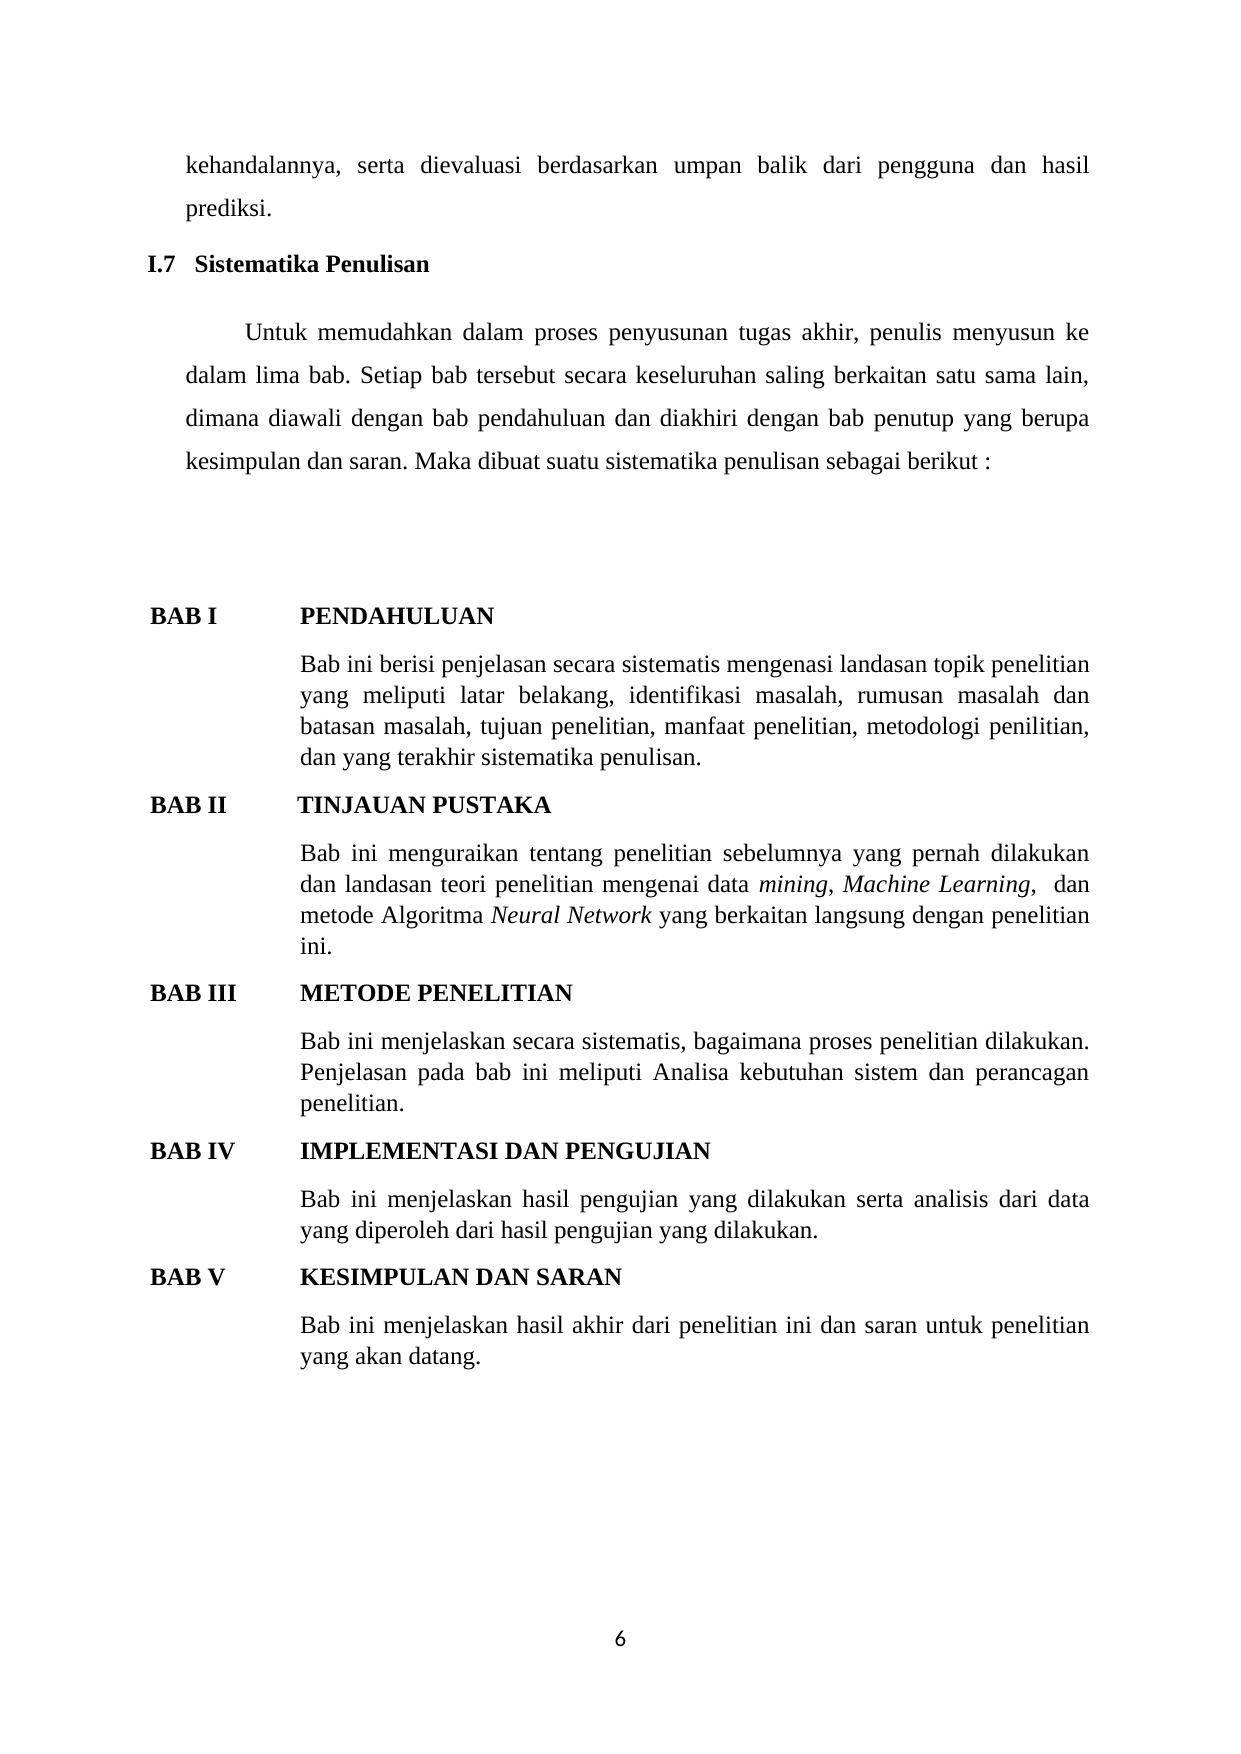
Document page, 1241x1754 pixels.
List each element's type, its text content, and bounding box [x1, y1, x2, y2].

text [185, 150, 1090, 222]
text Untuk memudahkan dalam proses penyusunan tugas akhir, penulis menyusun ke dalam lima bab. Setiap bab tersebut secara keseluruhan saling berkaitan satu sama lain, dimana diawali dengan bab pendahuluan dan diakhiri dengan bab penutup yang berupa kesimpulan dan saran. Maka dibuat suatu sistematika penulisan sebagai berikut : [185, 317, 1090, 475]
text Bab ini menguraikan tentang penelitian sebelumnya yang pernah dilakukan dan landasan teori penelitian mengenai data mining, Machine Learning, dan metode Algoritma Neural Network yang berkaitan langsung dengan penelitian ini. [291, 838, 1090, 959]
text Bab ini menjelaskan hasil akhir dari penelitian ini dan saran untuk penelitian yang akan datang. [150, 1310, 1090, 1370]
subtitle Sistematika Penulisan [147, 249, 1090, 277]
text BAB IV IMPLEMENTASI DAN PENGUJIAN [150, 1136, 1090, 1165]
text Bab ini menjelaskan secara sistematis, bagaimana proses penelitian dilakukan. Penjelasan pada bab ini meliputi Analisa kebutuhan sistem dan perancagan penelitian. [150, 1026, 1090, 1117]
text BAB III METODE PENELITIAN [150, 978, 1090, 1007]
text BAB II TINJAUAN PUSTAKA [150, 790, 1090, 819]
text BAB I PENDAHULUAN [150, 601, 1090, 630]
text BAB V KESIMPULAN DAN SARAN [150, 1262, 1090, 1291]
text Bab ini menjelaskan hasil pengujian yang dilakukan serta analisis dari data yang diperoleh dari hasil pengujian yang dilakukan. [150, 1184, 1090, 1243]
text Bab ini berisi penjelasan secara sistematis mengenasi landasan topik penelitian yang meliputi latar belakang, identifikasi masalah, rumusan masalah dan batasan masalah, tujuan penelitian, manfaat penelitian, metodologi penilitian, dan yang terakhir sistematika penulisan. [281, 649, 1090, 771]
